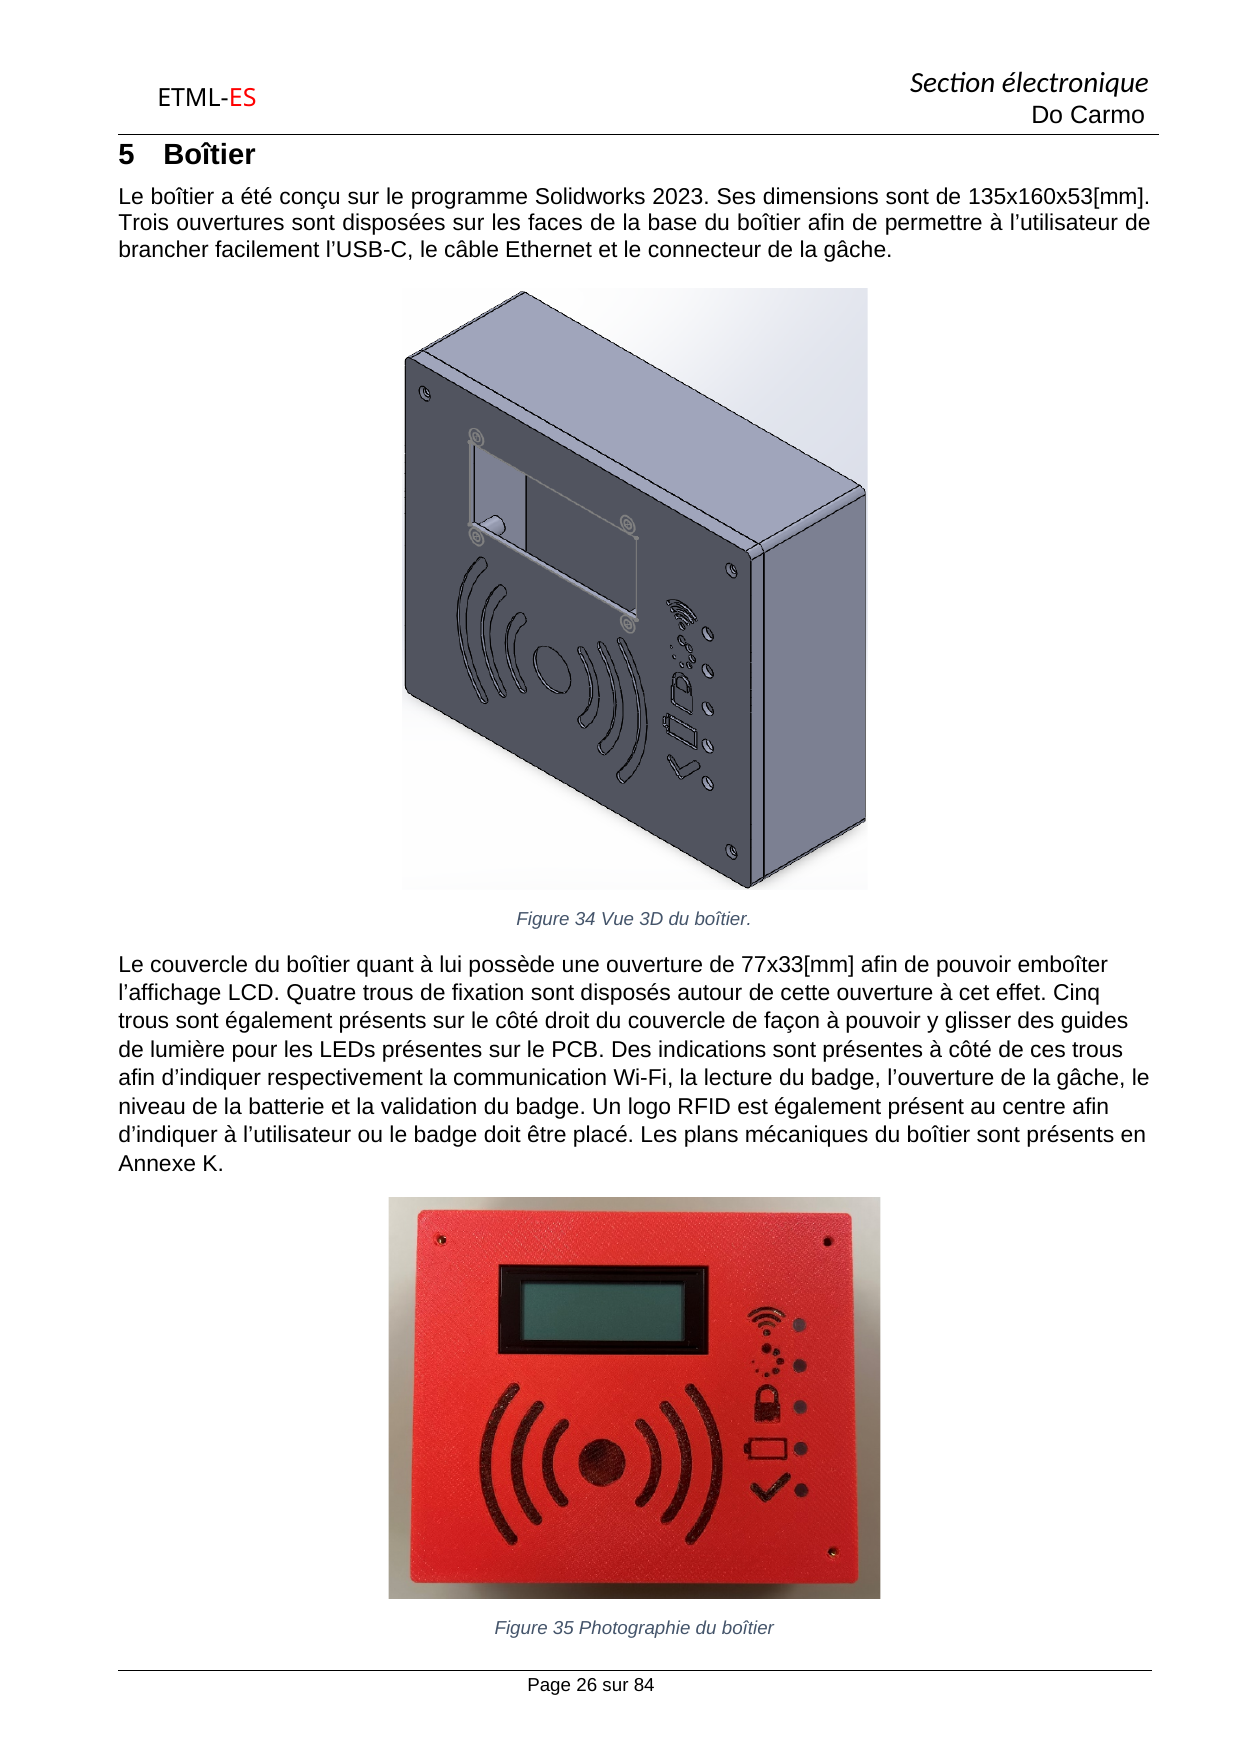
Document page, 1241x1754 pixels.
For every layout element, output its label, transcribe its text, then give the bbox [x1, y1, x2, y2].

picture [388, 1197, 881, 1599]
text Figure 34 Vue 3D du boîtier. [118, 908, 1152, 930]
subtitle Boîtier [118, 137, 1152, 171]
text Figure 35 Photographie du boîtier [118, 1617, 1152, 1639]
text Le couvercle du boîtier quant à lui possède une ouverture de 77x33[mm] afin de pouvoir emboîter l’affichage LCD. Quatre trous de fixation sont disposés autour de cette ouverture à cet effet. Cinq trous sont également présents sur le côté droit du couvercle de façon à pouvoir y glisser des guides de lumière pour les LEDs présentes sur le PCB. Des indications sont présentes à côté de ces trous afin d’indiquer respectivement la communication Wi-Fi, la lecture du badge, l’ouverture de la gâche, le niveau de la batterie et la validation du badge. Un logo RFID est également présent au centre afin d’indiquer à l’utilisateur ou le badge doit être placé. Les plans mécaniques du boîtier sont présents en Annexe K. [118, 951, 1152, 1176]
text Le boîtier a été conçu sur le programme Solidworks 2023. Ses dimensions sont de 135x160x53[mm]. Trois ouvertures sont disposées sur les faces de la base du boîtier afin de permettre à l’utilisateur de brancher facilement l’USB-C, le câble Ethernet et le connecteur de la gâche. [118, 183, 1152, 262]
picture [402, 288, 868, 890]
